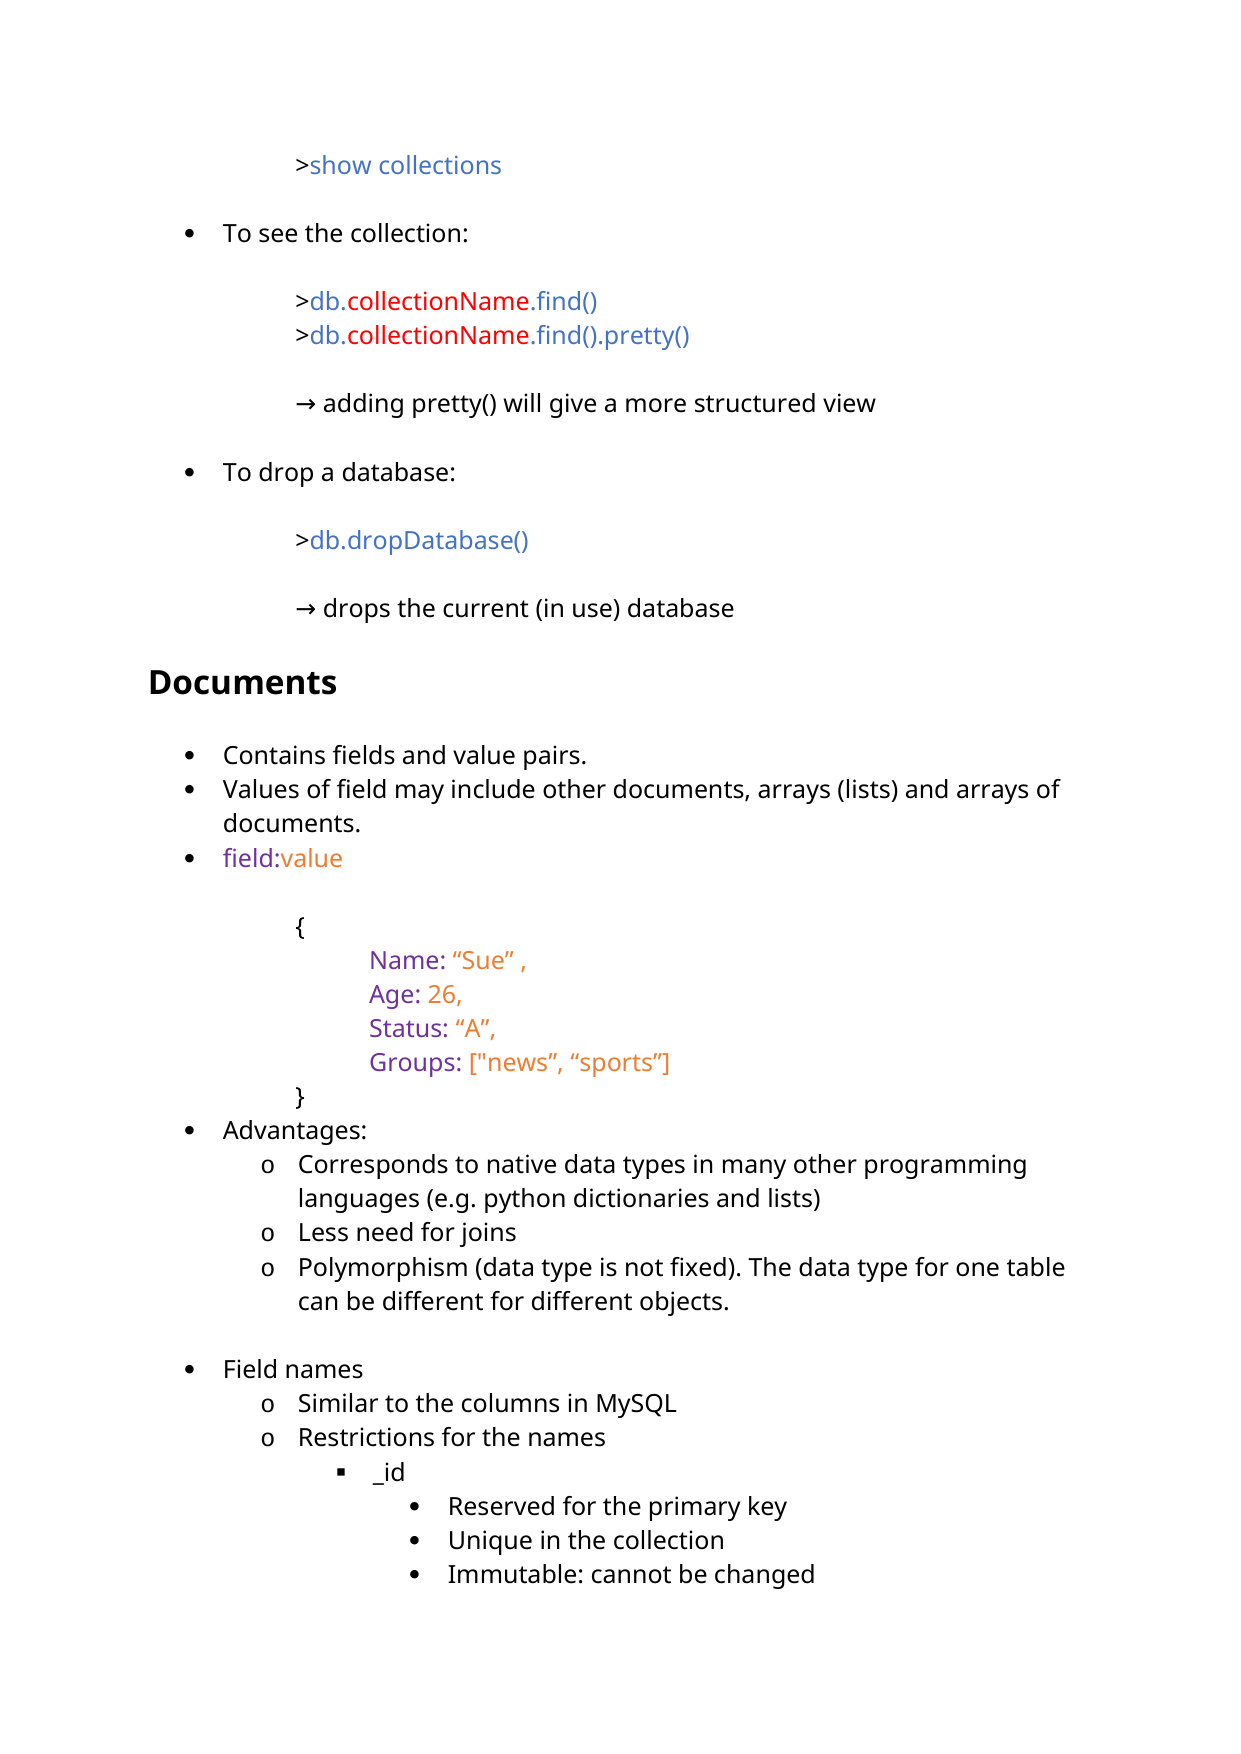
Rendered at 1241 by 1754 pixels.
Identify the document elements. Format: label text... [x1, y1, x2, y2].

list Restrictions for the names [260, 1420, 1093, 1454]
list Less need for joins [260, 1215, 1093, 1249]
text Documents [148, 658, 1093, 704]
text >show collections [221, 148, 1093, 182]
text Age: 26, [295, 976, 1093, 1011]
list To see the collection: [185, 216, 1093, 250]
text Status: “A”, [295, 1011, 1093, 1044]
list field:value [185, 840, 1093, 874]
text Name: “Sue” , [295, 942, 1093, 976]
list >db.collectionName.find().pretty() [295, 318, 1093, 352]
list Contains fields and value pairs. [185, 738, 1093, 772]
list _id [335, 1454, 1093, 1488]
list >db.collectionName.find() [295, 284, 1093, 318]
list → adding pretty() will give a more structured view [295, 386, 1093, 420]
list Values of field may include other documents, arrays (lists) and arrays of documents. [185, 772, 1093, 840]
list To drop a database: [185, 454, 1093, 488]
text >db.dropDatabase() [295, 522, 1093, 556]
text Groups: ["news”, “sports”] [295, 1044, 1093, 1079]
list Corresponds to native data types in many other programming languages (e.g. python dictionaries and lists) [260, 1147, 1093, 1215]
list Advantages: [185, 1113, 1093, 1147]
list Polymorphism (data type is not fixed). The data type for one table can be different for different objects. [260, 1249, 1093, 1318]
list Field names [185, 1352, 1093, 1386]
text } [295, 1079, 1093, 1113]
text → drops the current (in use) database [295, 590, 1093, 624]
list Unique in the collection [410, 1522, 1093, 1557]
text { [295, 908, 1093, 942]
list Reserved for the primary key [410, 1488, 1093, 1522]
list Similar to the columns in MySQL [260, 1386, 1093, 1420]
list Immutable: cannot be changed [410, 1557, 1093, 1591]
